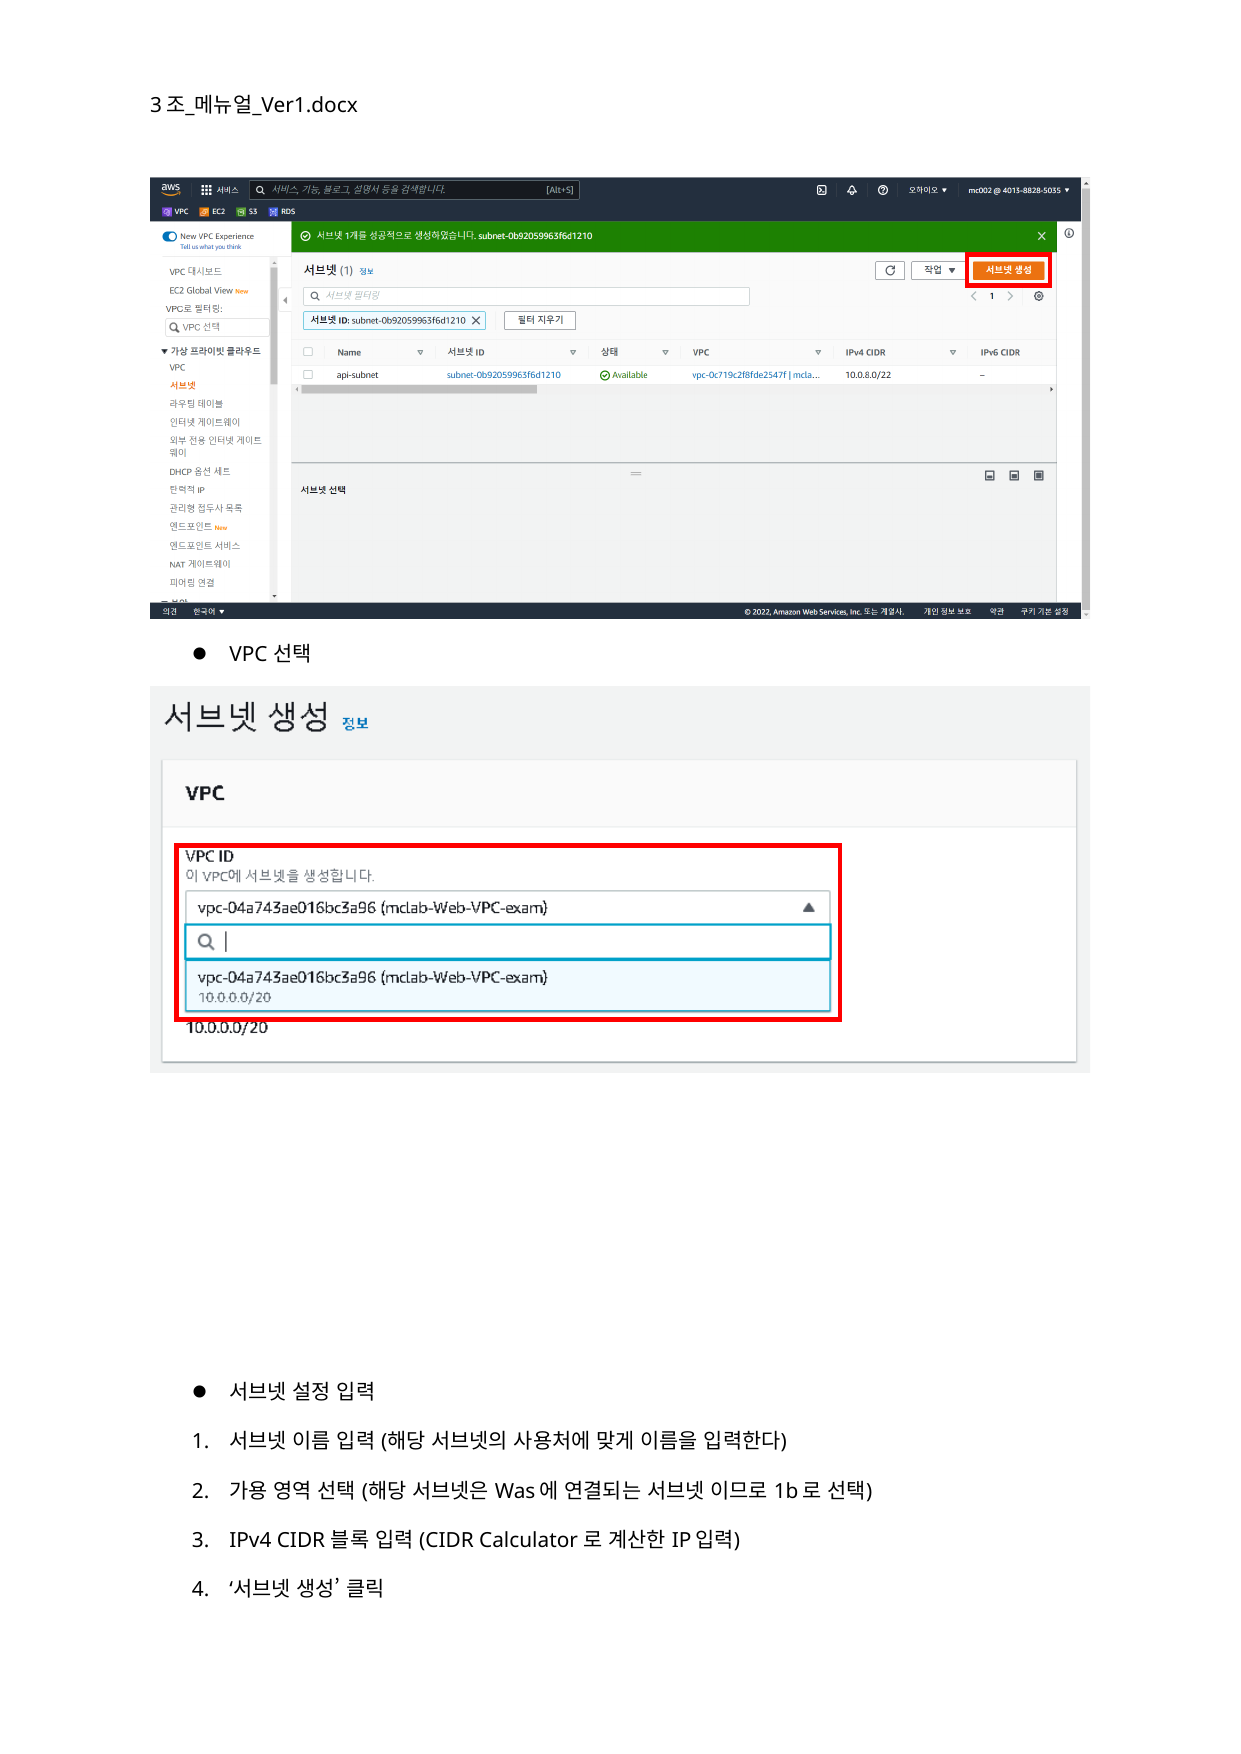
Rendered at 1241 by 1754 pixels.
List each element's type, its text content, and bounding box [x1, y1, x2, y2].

picture [150, 686, 1091, 1073]
list IPv4 CIDR 블록 입력 (CIDR Calculator 로 계산한 IP입력) [192, 1523, 1090, 1554]
list 가용 영역 선택 (해당 서브넷은 Was에 연결되는 서브넷 이므로 1b로 선택) [192, 1474, 1090, 1504]
picture [150, 177, 1091, 619]
list 서브넷 이름 입력 (해당 서브넷의 사용처에 맞게 이름을 입력한다) [192, 1424, 1090, 1455]
list ‘서브넷 생성’ 클릭 [192, 1573, 1090, 1603]
list 서브넷 설정 입력 [192, 1375, 1090, 1406]
list VPC 선택 [192, 637, 1090, 667]
